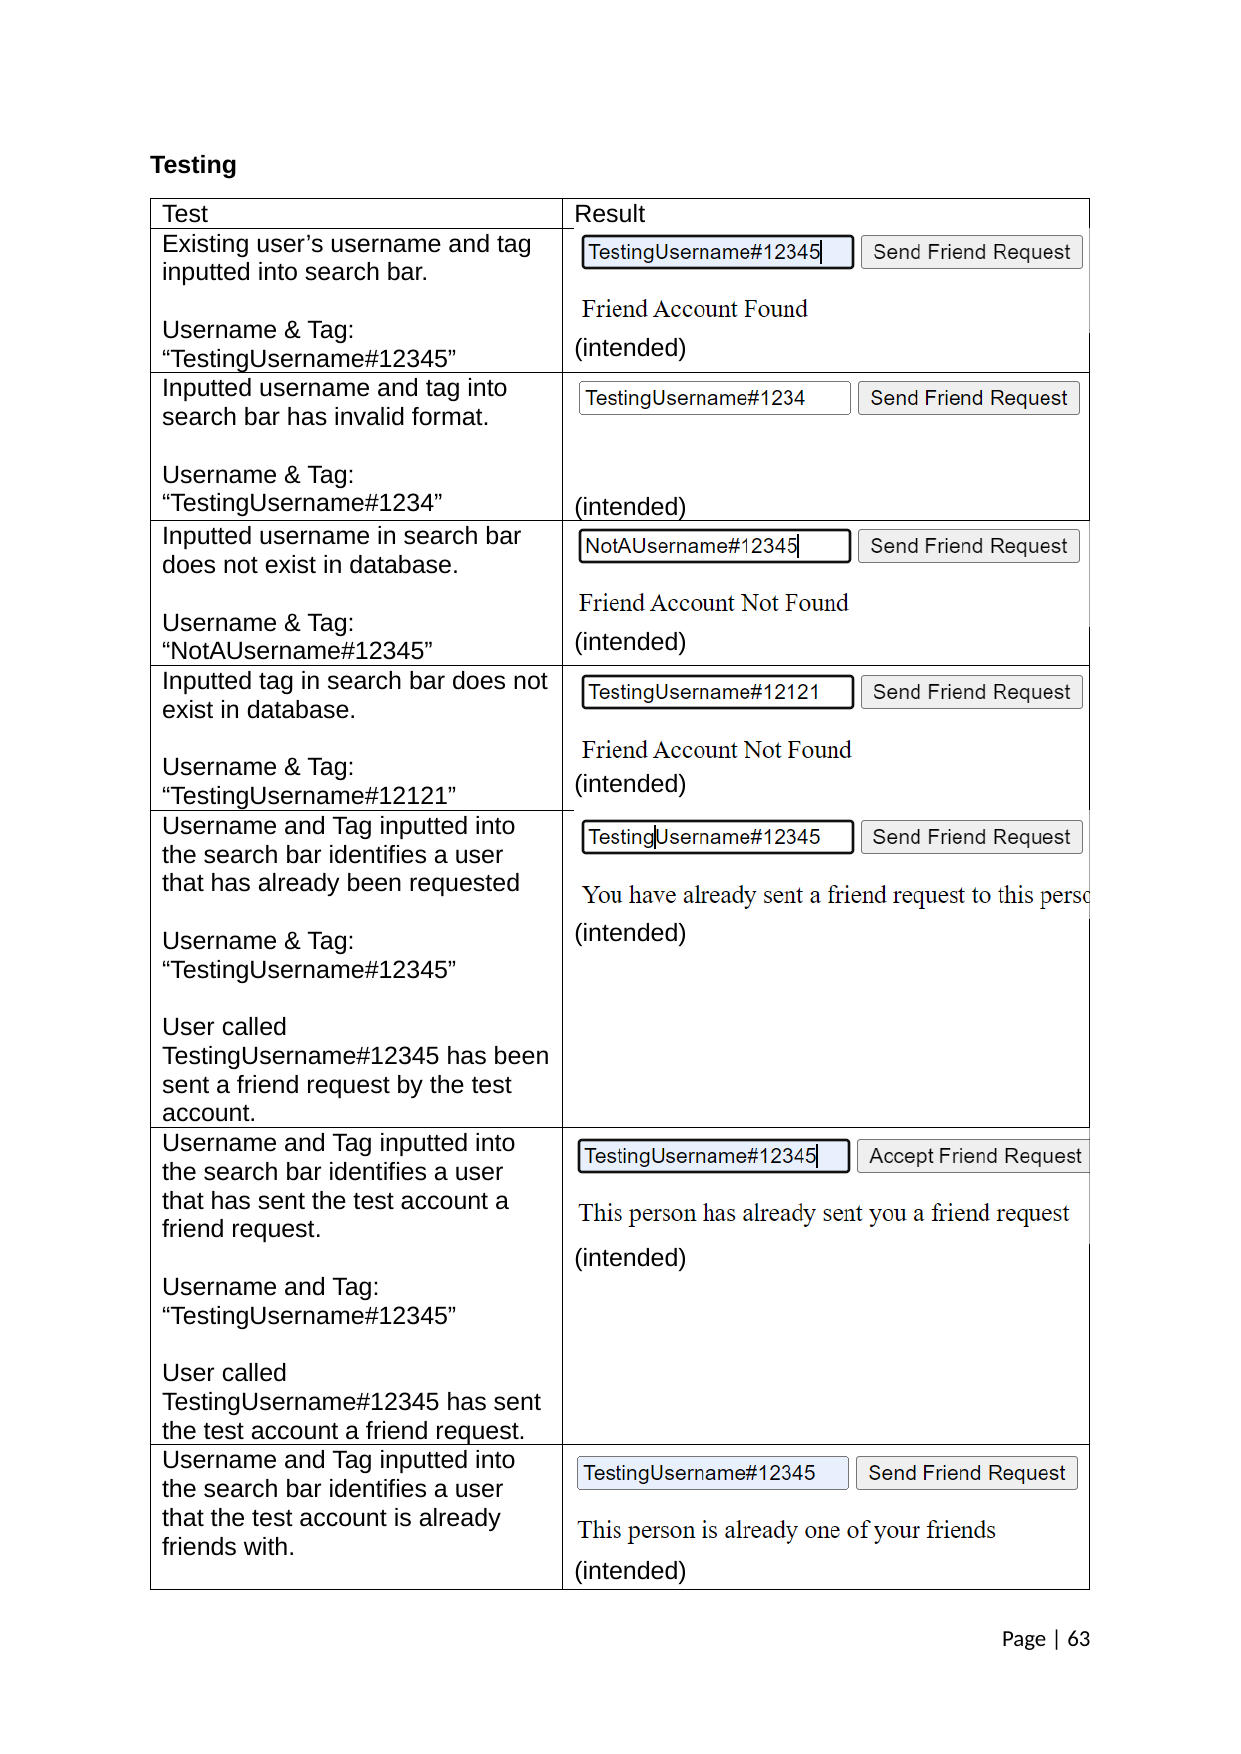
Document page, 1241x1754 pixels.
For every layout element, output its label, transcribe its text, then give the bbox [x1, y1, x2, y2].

table_cell Username and Tag inputted into the search bar identifies a user that has sent the test account a friend request. Username and Tag: “TestingUsername#12345” User called TestingUsername#12345 has sent the test account a friend request. [151, 1128, 562, 1444]
table_cell (intended) [563, 521, 1089, 665]
table_cell (intended) [563, 1445, 1089, 1589]
table_header Result [563, 199, 1089, 227]
table_cell (intended) [563, 666, 1089, 810]
table_cell Username and Tag inputted into the search bar identifies a user that has already been requested Username & Tag: “TestingUsername#12345” User called TestingUsername#12345 has been sent a friend request by the test account. [151, 811, 562, 1127]
table_cell (intended) [563, 811, 1089, 1127]
picture [574, 373, 1089, 492]
table_cell Existing user’s username and tag inputted into search bar. Username & Tag: “TestingUsername#12345” [151, 229, 562, 372]
table_header Test [151, 199, 562, 227]
picture [574, 810, 1090, 919]
picture [574, 228, 1090, 333]
table_cell (intended) [563, 373, 1089, 520]
table_cell Inputted tag in search bar does not exist in database. Username & Tag: “TestingUsername#12121” [151, 666, 562, 810]
picture [574, 1128, 1090, 1244]
table_cell (intended) [563, 1128, 1089, 1444]
picture [574, 1445, 1089, 1556]
table_cell Inputted username and tag into search bar has invalid format. Username & Tag: “TestingUsername#1234” [151, 373, 562, 520]
picture [574, 666, 1089, 769]
picture [574, 521, 1090, 627]
table_cell (intended) [563, 229, 1089, 372]
text Testing [150, 150, 1090, 179]
table_cell Inputted username in search bar does not exist in database. Username & Tag: “NotAUsername#12345” [151, 521, 562, 665]
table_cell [151, 1445, 562, 1589]
